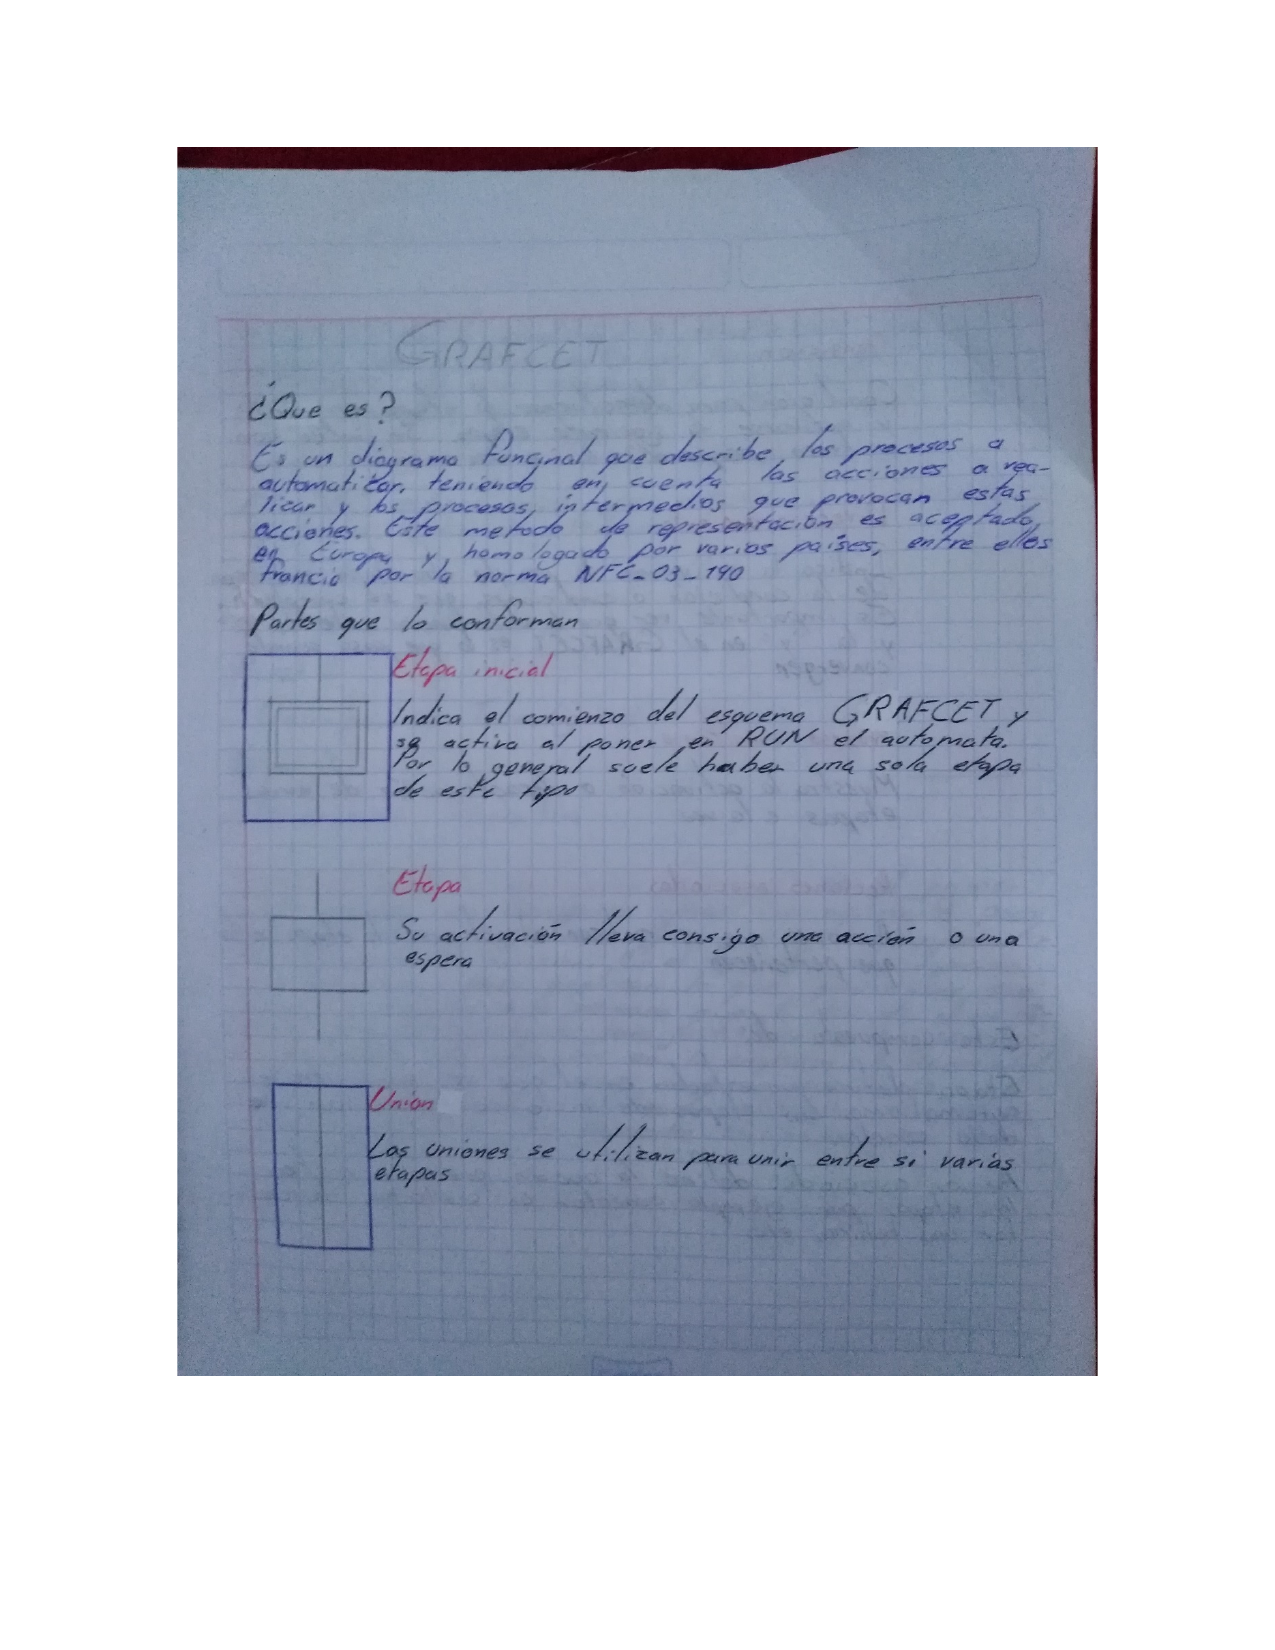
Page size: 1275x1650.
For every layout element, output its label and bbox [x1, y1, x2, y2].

picture [177, 147, 1098, 1376]
